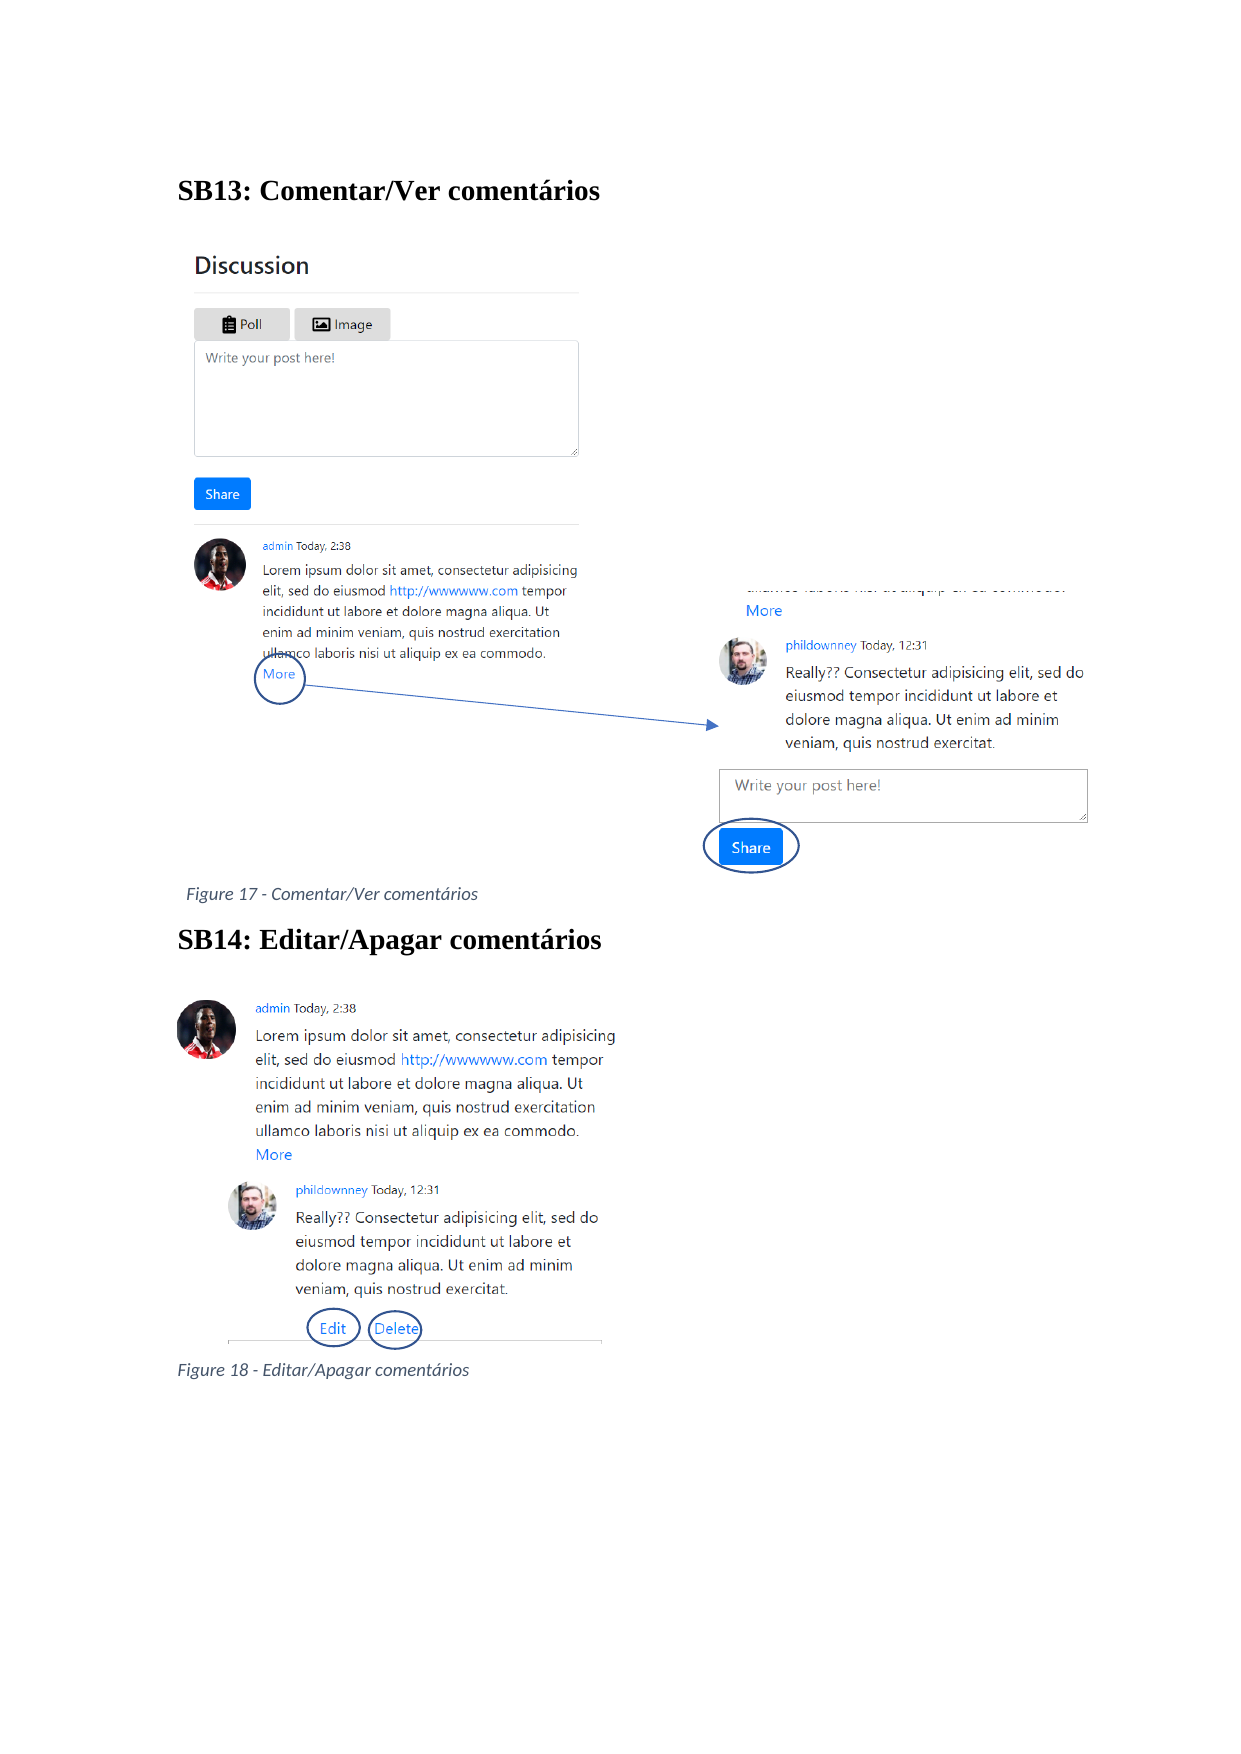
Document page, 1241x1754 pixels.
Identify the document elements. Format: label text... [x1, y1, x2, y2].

picture [256, 655, 303, 688]
picture [685, 591, 1115, 867]
picture [705, 820, 797, 867]
picture [186, 243, 605, 688]
text SB13: Comentar/Ver comentários [177, 173, 1063, 206]
picture [309, 1310, 358, 1344]
text SB14: Editar/Apagar comentários [177, 922, 1063, 955]
picture [177, 989, 624, 1344]
picture [370, 1313, 420, 1344]
